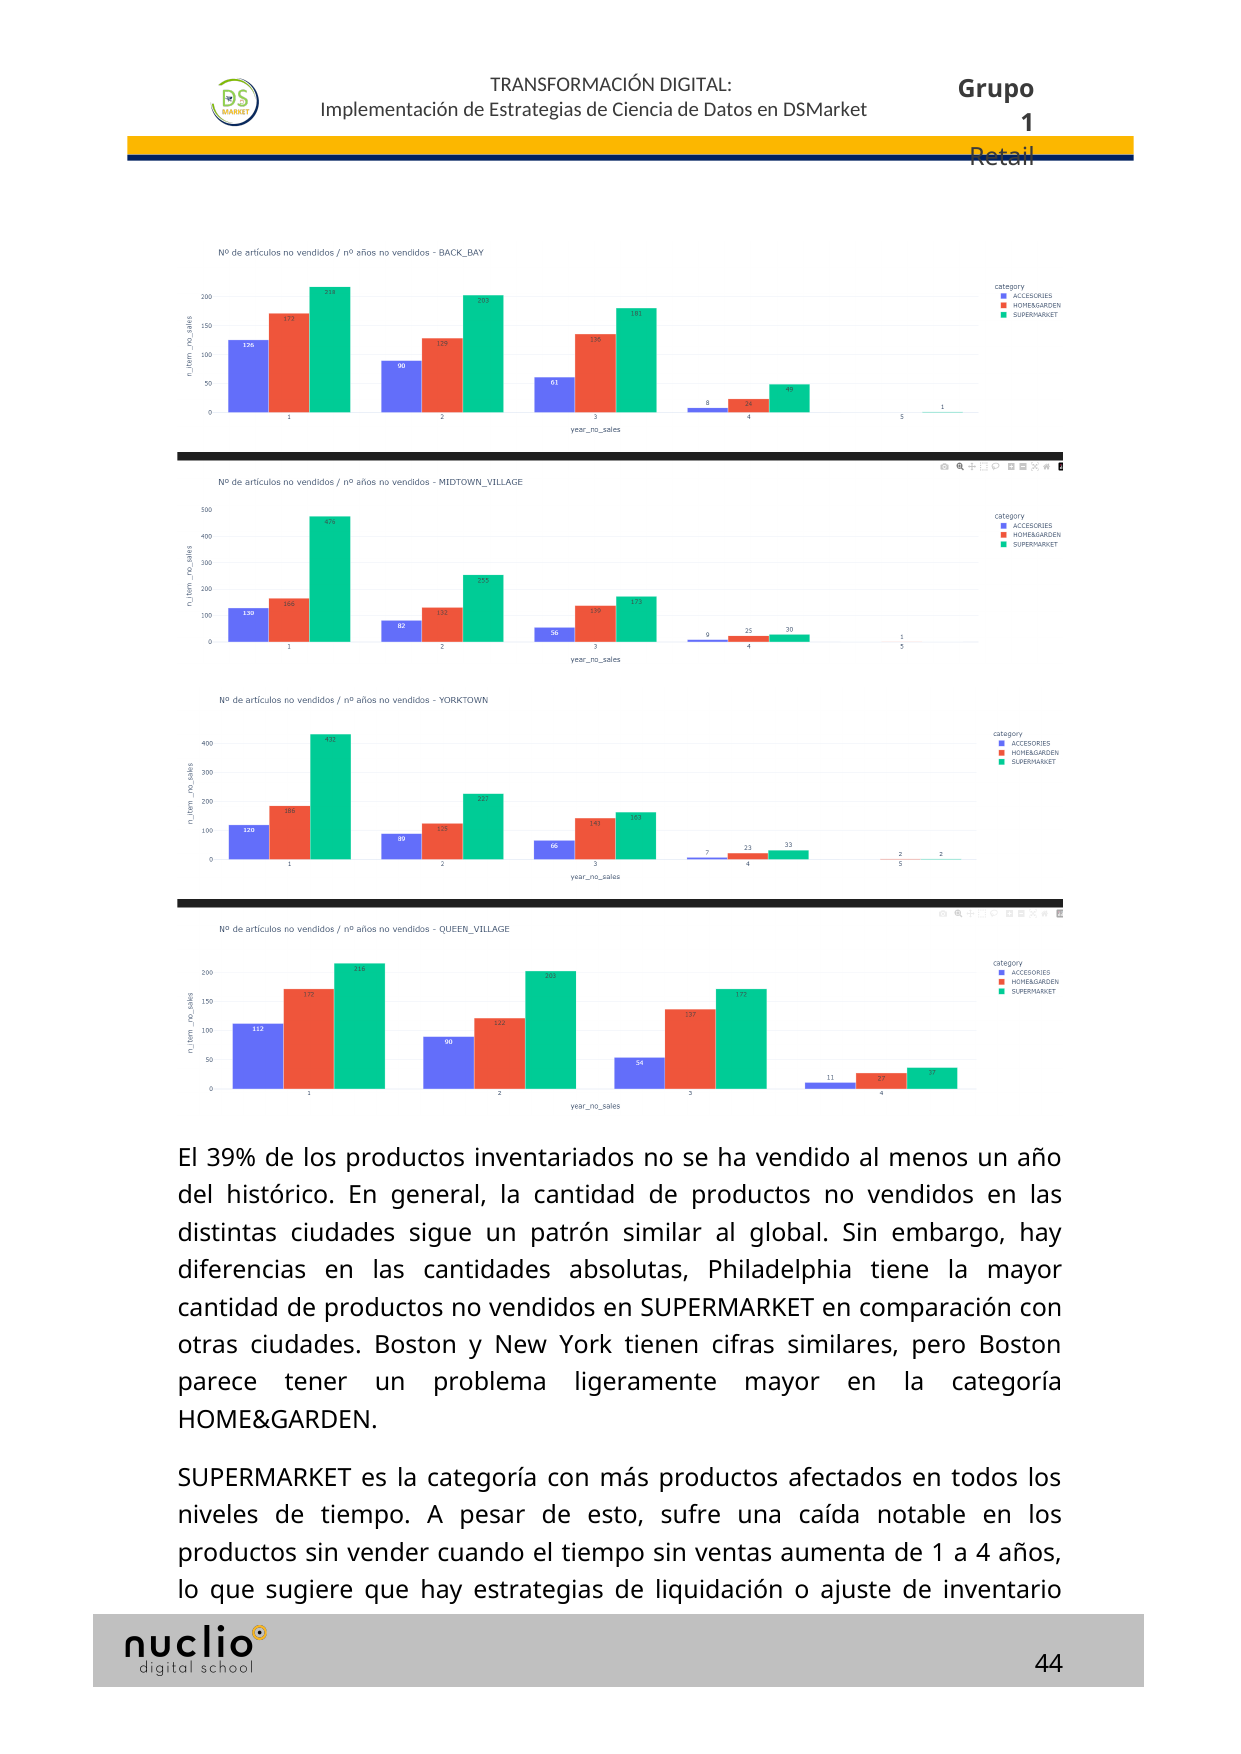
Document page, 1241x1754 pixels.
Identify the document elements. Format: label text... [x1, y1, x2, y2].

text El 39% de los productos inventariados no se ha vendido al menos un año del histórico. En general, la cantidad de productos no vendidos en las distintas ciudades sigue un patrón similar al global. Sin embargo, hay diferencias en las cantidades absolutas, Philadelphia tiene la mayor cantidad de productos no vendidos en SUPERMARKET en comparación con otras ciudades. Boston y New York tienen cifras similares, pero Boston parece tener un problema ligeramente mayor en la categoría HOME&GARDEN. [177, 1139, 1063, 1435]
picture [177, 241, 1063, 664]
picture [177, 687, 1063, 1116]
picture [125, 1625, 267, 1676]
picture [205, 70, 264, 127]
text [177, 1459, 1063, 1606]
